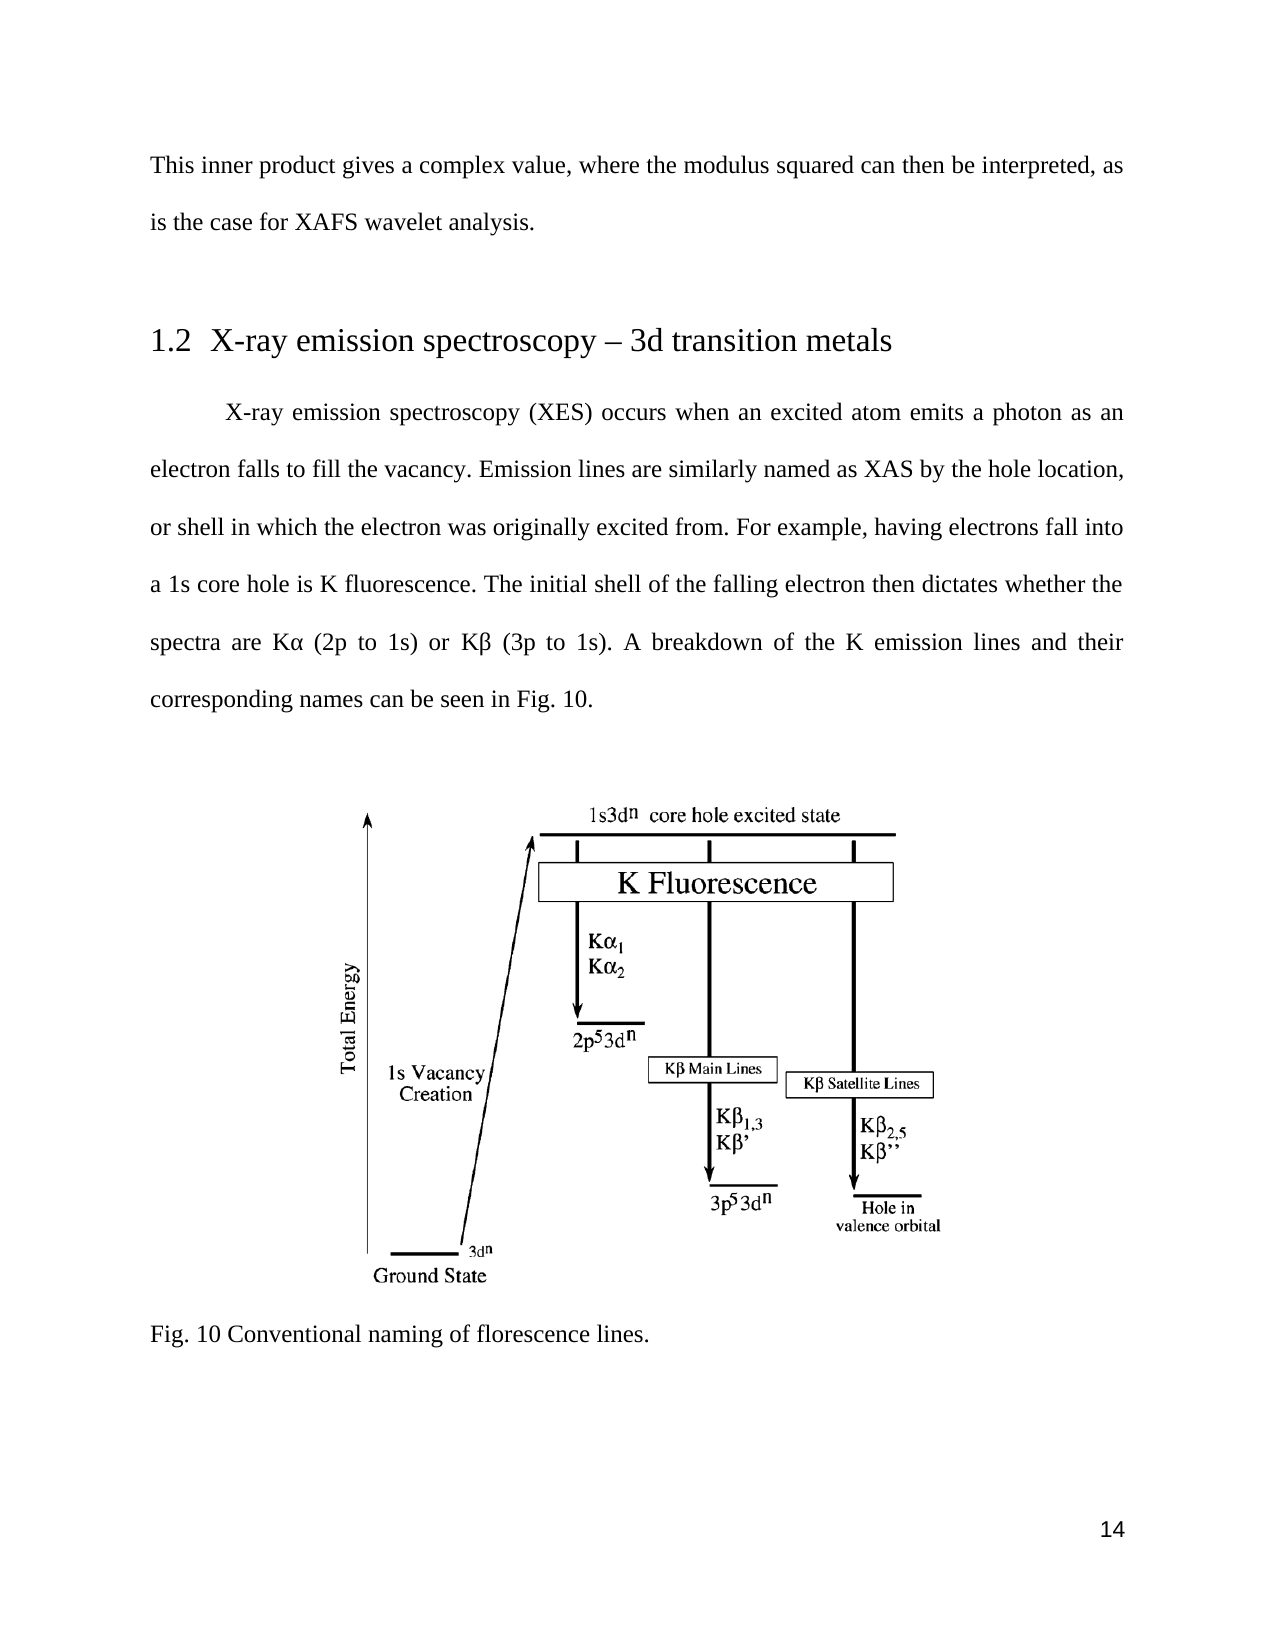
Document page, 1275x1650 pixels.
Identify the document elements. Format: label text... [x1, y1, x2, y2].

text X-ray emission spectroscopy (XES) occurs when an excited atom emits a photon as an electron falls to fill the vacancy. Emission lines are similarly named as XAS by the hole location, or shell in which the electron was originally excited from. For example, having electrons fall into a 1s core hole is K fluorescence. The initial shell of the falling electron then dictates whether the spectra are Kα (2p to 1s) or Kβ (3p to 1s). A breakdown of the K emission lines and their corresponding names can be seen in Fig. 10. [150, 397, 1125, 713]
text This inner product gives a complex value, where the modulus squared can then be interpreted, as is the case for XAFS wavelet analysis. [150, 150, 1125, 236]
subtitle X-ray emission spectroscopy – 3d transition metals [150, 320, 1125, 358]
text Fig. 10 Conventional naming of florescence lines. [150, 1319, 1125, 1348]
picture [320, 794, 955, 1294]
